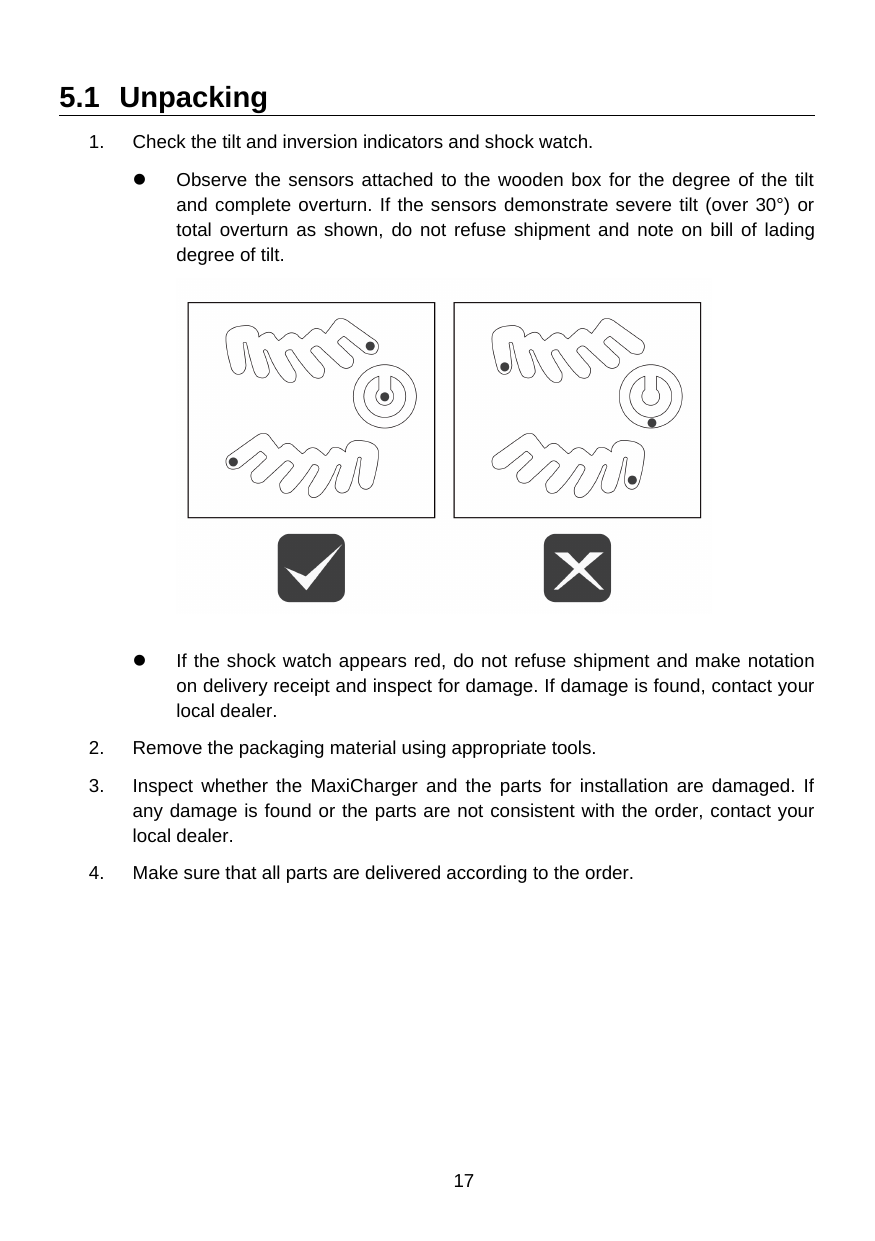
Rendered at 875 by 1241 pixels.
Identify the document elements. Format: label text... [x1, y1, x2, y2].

list If the shock watch appears red, do not refuse shipment and make notation on delivery receipt and inspect for damage. If damage is found, contact your local dealer. [132, 647, 815, 722]
picture [176, 278, 713, 614]
list Observe the sensors attached to the wooden box for the degree of the tilt and complete overturn. If the sensors demonstrate severe tilt (over 30°) or total overturn as shown, do not refuse shipment and note on bill of lading degree of tilt. [132, 166, 815, 266]
list Remove the packaging material using appropriate tools. [89, 735, 815, 760]
list Make sure that all parts are delivered according to the order. [89, 860, 815, 885]
list Check the tilt and inversion indicators and shock watch. [89, 129, 815, 154]
subtitle Unpacking [59, 84, 815, 115]
list Inspect whether the MaxiCharger and the parts for installation are damaged. If any damage is found or the parts are not consistent with the order, contact your local dealer. [89, 772, 815, 847]
